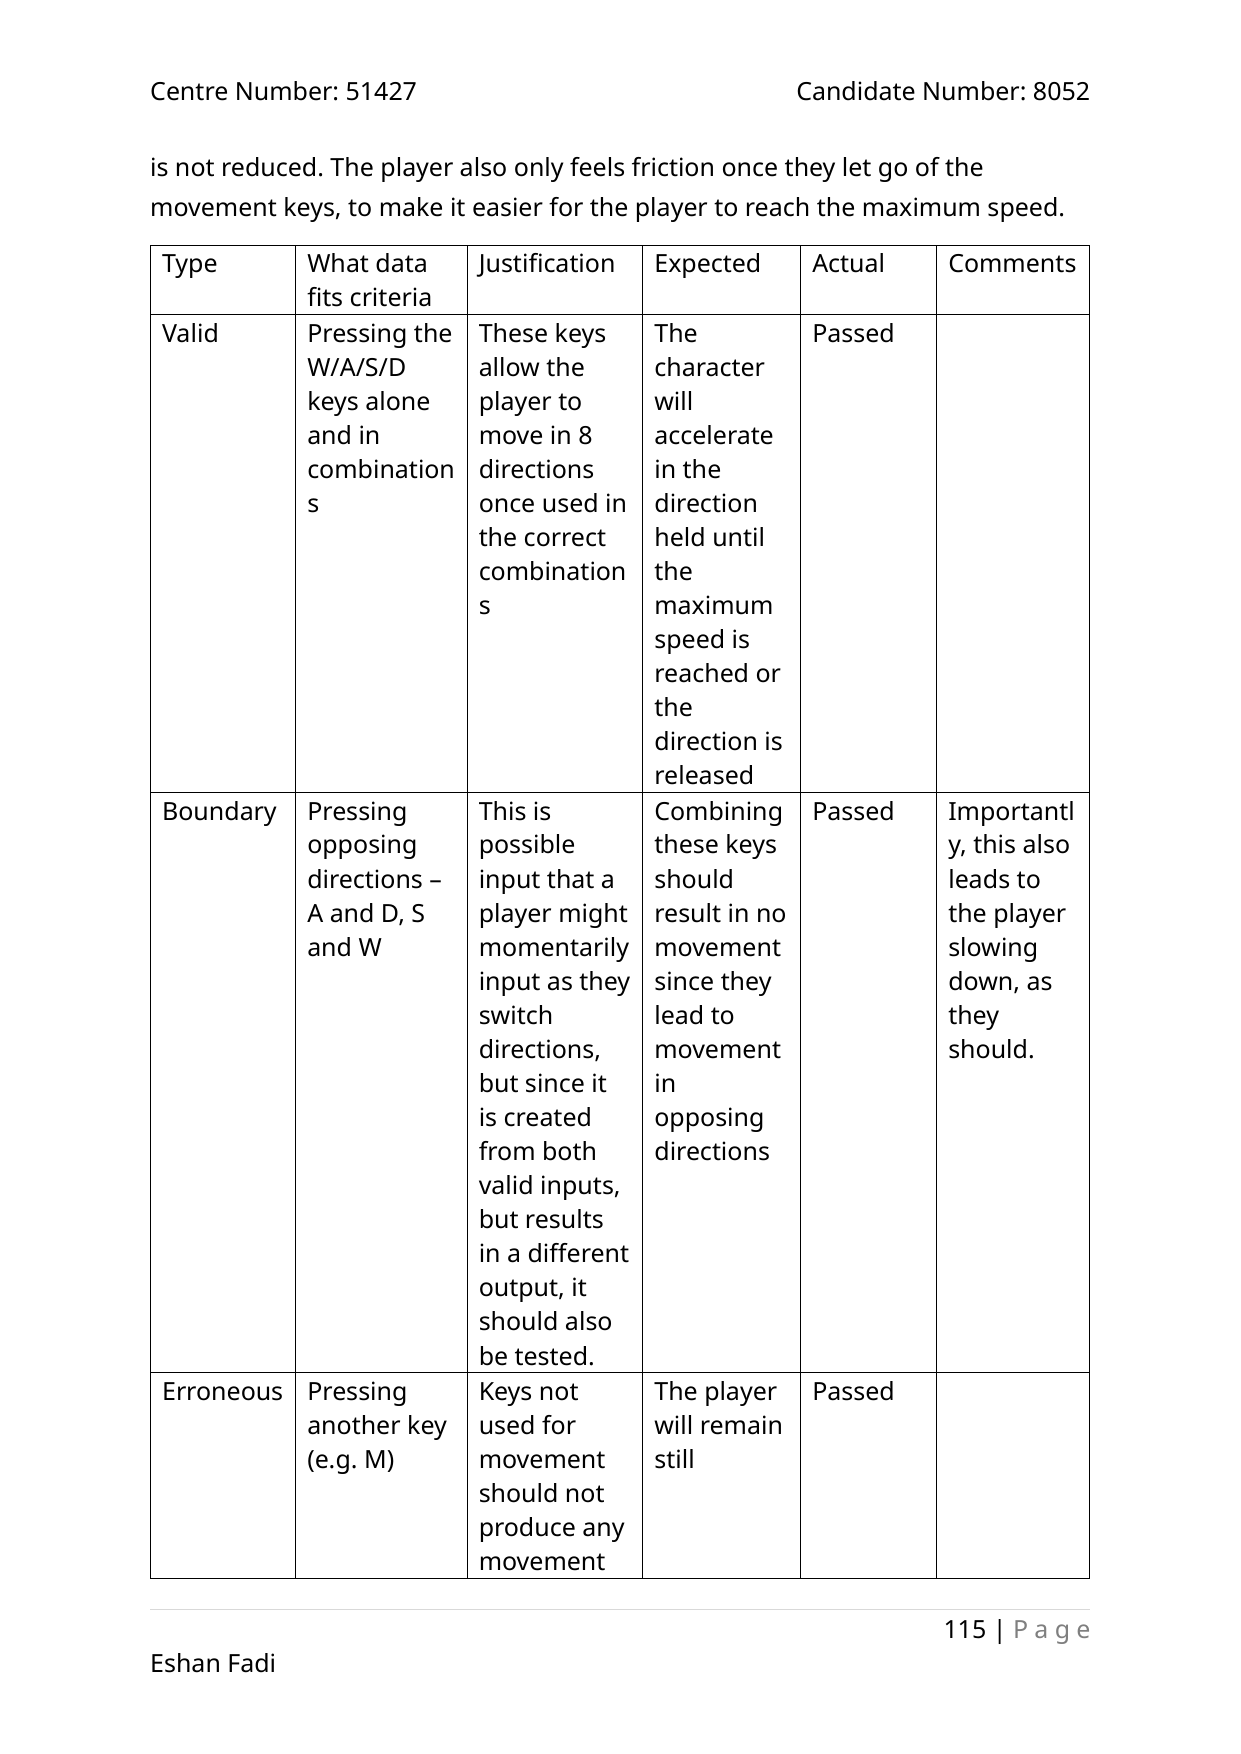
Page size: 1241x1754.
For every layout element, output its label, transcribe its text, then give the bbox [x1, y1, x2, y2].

table_cell Combining these keys should result in no movement since they lead to movement in opposing directions [643, 793, 800, 1372]
table_cell The character will accelerate in the direction held until the maximum speed is reached or the direction is released [643, 315, 800, 792]
table_cell The player will remain still [643, 1373, 800, 1578]
table_cell Passed [801, 793, 936, 1372]
table_cell Keys not used for movement should not produce any movement [468, 1373, 642, 1578]
table_header Type [151, 246, 295, 314]
table_cell Valid [151, 315, 295, 792]
table_cell Pressing opposing directions – A and D, S and W [296, 793, 467, 1372]
table_header What data fits criteria [296, 246, 467, 314]
table_cell Passed [801, 1373, 936, 1578]
table_cell This is possible input that a player might momentarily input as they switch directions, but since it is created from both valid inputs, but results in a different output, it should also be tested. [468, 793, 642, 1372]
table_cell [937, 1373, 1089, 1578]
table_cell Pressing another key (e.g. M) [296, 1373, 467, 1578]
table_header Actual [801, 246, 936, 314]
table_header Justification [468, 246, 642, 314]
table_cell Importantly, this also leads to the player slowing down, as they should. [937, 793, 1089, 1372]
table_cell Boundary [151, 793, 295, 1372]
table_cell Pressing the W/A/S/D keys alone and in combinations [296, 315, 467, 792]
table_cell Passed [801, 315, 936, 792]
table_cell Erroneous [151, 1373, 295, 1578]
table_header Comments [937, 246, 1089, 314]
table_header Expected [643, 246, 800, 314]
table_cell These keys allow the player to move in 8 directions once used in the correct combinations [468, 315, 642, 792]
table_cell [937, 315, 1089, 792]
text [150, 150, 1090, 223]
